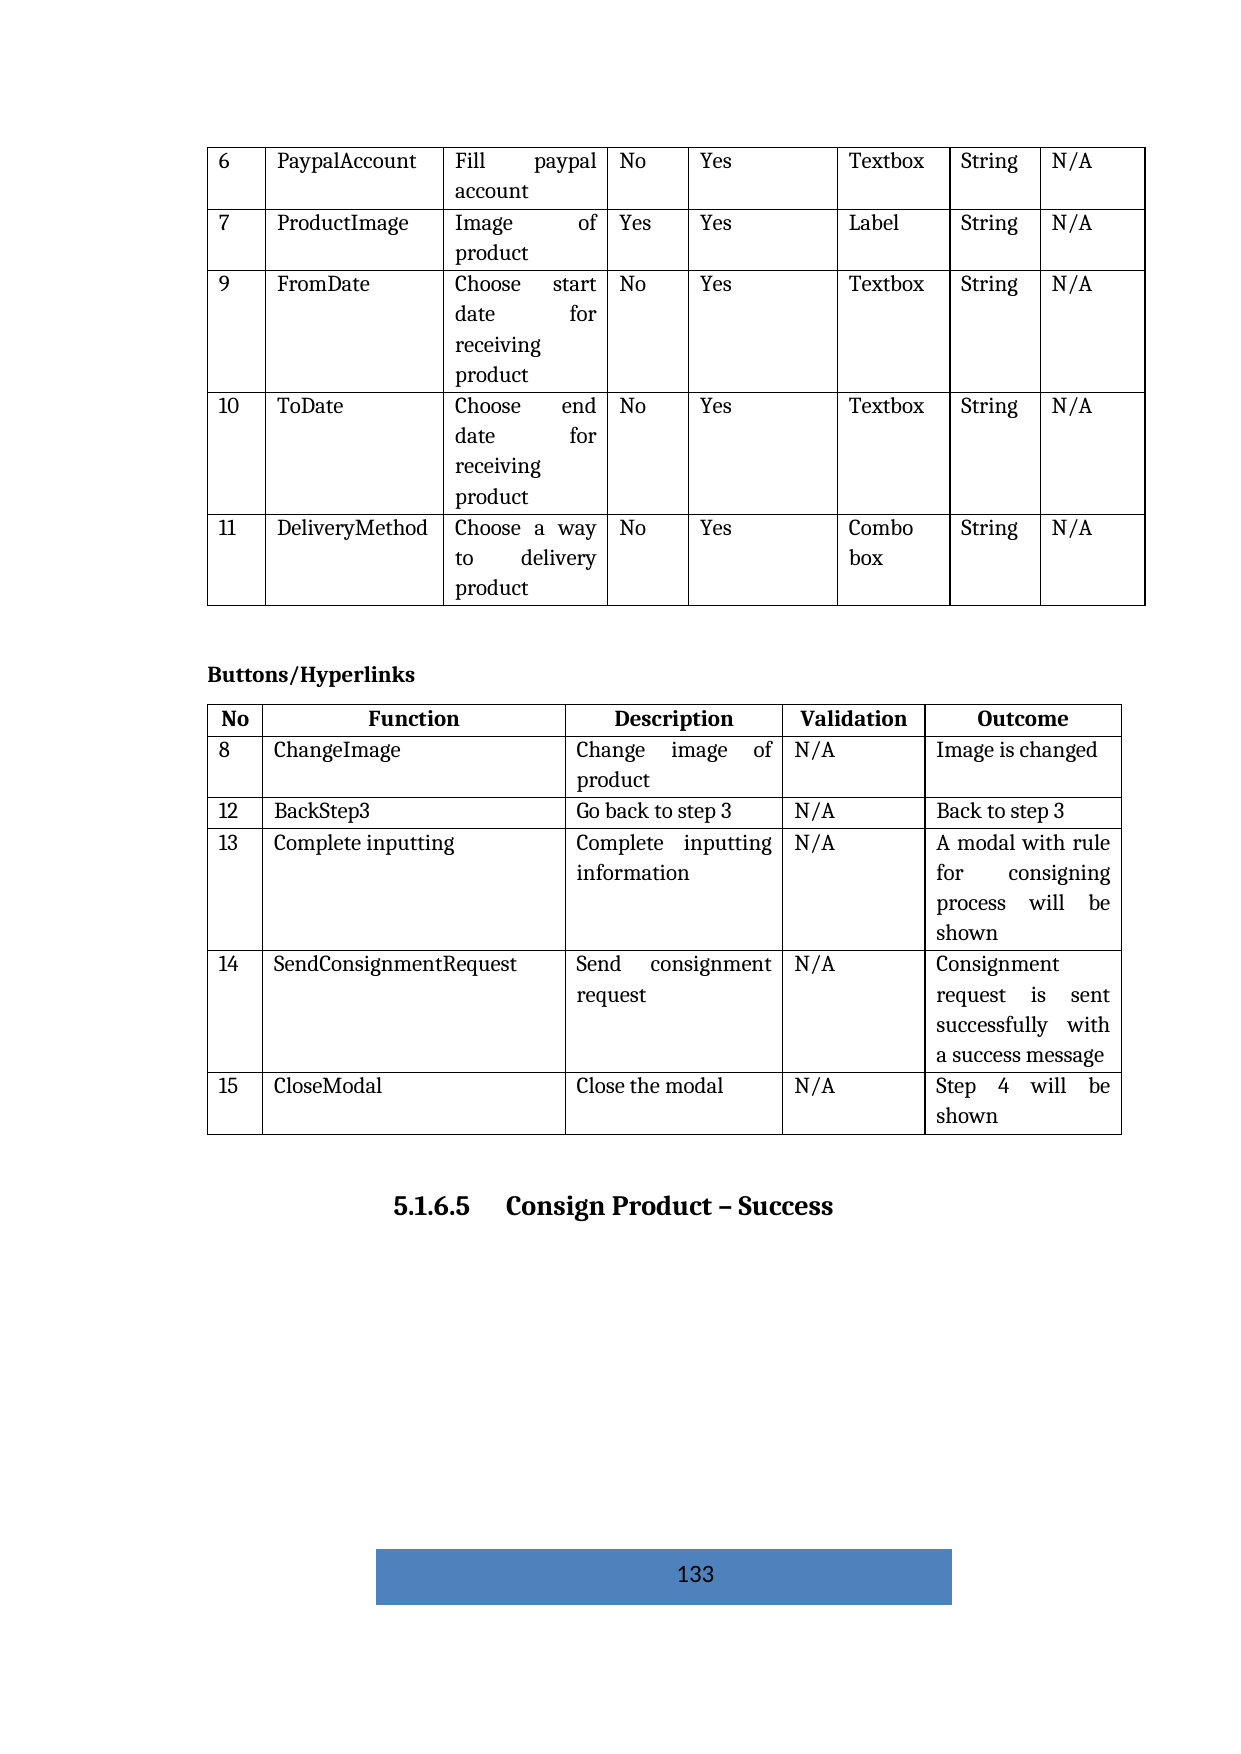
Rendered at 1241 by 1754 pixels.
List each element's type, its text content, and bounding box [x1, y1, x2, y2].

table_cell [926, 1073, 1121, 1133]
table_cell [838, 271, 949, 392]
table_cell 9 [208, 271, 265, 392]
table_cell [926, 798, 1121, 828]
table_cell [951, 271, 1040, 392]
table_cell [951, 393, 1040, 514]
table_cell 6 [208, 148, 265, 208]
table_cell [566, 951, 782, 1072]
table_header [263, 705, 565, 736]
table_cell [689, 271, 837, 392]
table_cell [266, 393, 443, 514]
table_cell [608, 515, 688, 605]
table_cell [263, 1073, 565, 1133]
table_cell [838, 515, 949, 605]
table_cell No [608, 148, 688, 208]
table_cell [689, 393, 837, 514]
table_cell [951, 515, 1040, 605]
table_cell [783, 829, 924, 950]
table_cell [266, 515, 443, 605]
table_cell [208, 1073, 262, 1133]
table_cell String [951, 210, 1040, 270]
table_cell Yes [608, 210, 688, 270]
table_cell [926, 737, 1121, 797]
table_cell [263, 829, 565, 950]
table_cell Image of product [444, 210, 607, 270]
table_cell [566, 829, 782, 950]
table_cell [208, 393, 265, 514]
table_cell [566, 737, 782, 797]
table_cell Yes [689, 148, 837, 208]
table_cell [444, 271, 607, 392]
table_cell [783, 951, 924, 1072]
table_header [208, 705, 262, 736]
table_cell Label [838, 210, 949, 270]
text Buttons/Hyperlinks [207, 662, 1122, 688]
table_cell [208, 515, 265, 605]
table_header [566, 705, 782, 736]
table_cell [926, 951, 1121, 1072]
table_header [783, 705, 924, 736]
table_cell Yes [689, 210, 837, 270]
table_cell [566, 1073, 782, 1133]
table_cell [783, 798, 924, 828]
subtitle Consign Product – Success [393, 1190, 1122, 1222]
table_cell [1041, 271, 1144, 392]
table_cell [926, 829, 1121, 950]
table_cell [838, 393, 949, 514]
table_cell String [951, 148, 1040, 208]
table_cell N/A [1041, 210, 1144, 270]
table_cell ProductImage [266, 210, 443, 270]
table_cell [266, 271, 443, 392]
table_cell PaypalAccount [266, 148, 443, 208]
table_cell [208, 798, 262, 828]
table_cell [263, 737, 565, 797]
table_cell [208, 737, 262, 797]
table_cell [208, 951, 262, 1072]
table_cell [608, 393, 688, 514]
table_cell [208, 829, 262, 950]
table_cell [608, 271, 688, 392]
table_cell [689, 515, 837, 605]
table_cell N/A [1041, 148, 1144, 208]
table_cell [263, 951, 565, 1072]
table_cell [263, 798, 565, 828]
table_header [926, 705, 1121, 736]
table_cell Fill paypal account [444, 148, 607, 208]
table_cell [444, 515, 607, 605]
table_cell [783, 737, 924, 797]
table_cell 7 [208, 210, 265, 270]
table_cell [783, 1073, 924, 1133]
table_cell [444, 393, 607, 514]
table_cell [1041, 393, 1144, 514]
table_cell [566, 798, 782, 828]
table_cell Textbox [838, 148, 949, 208]
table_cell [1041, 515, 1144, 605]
